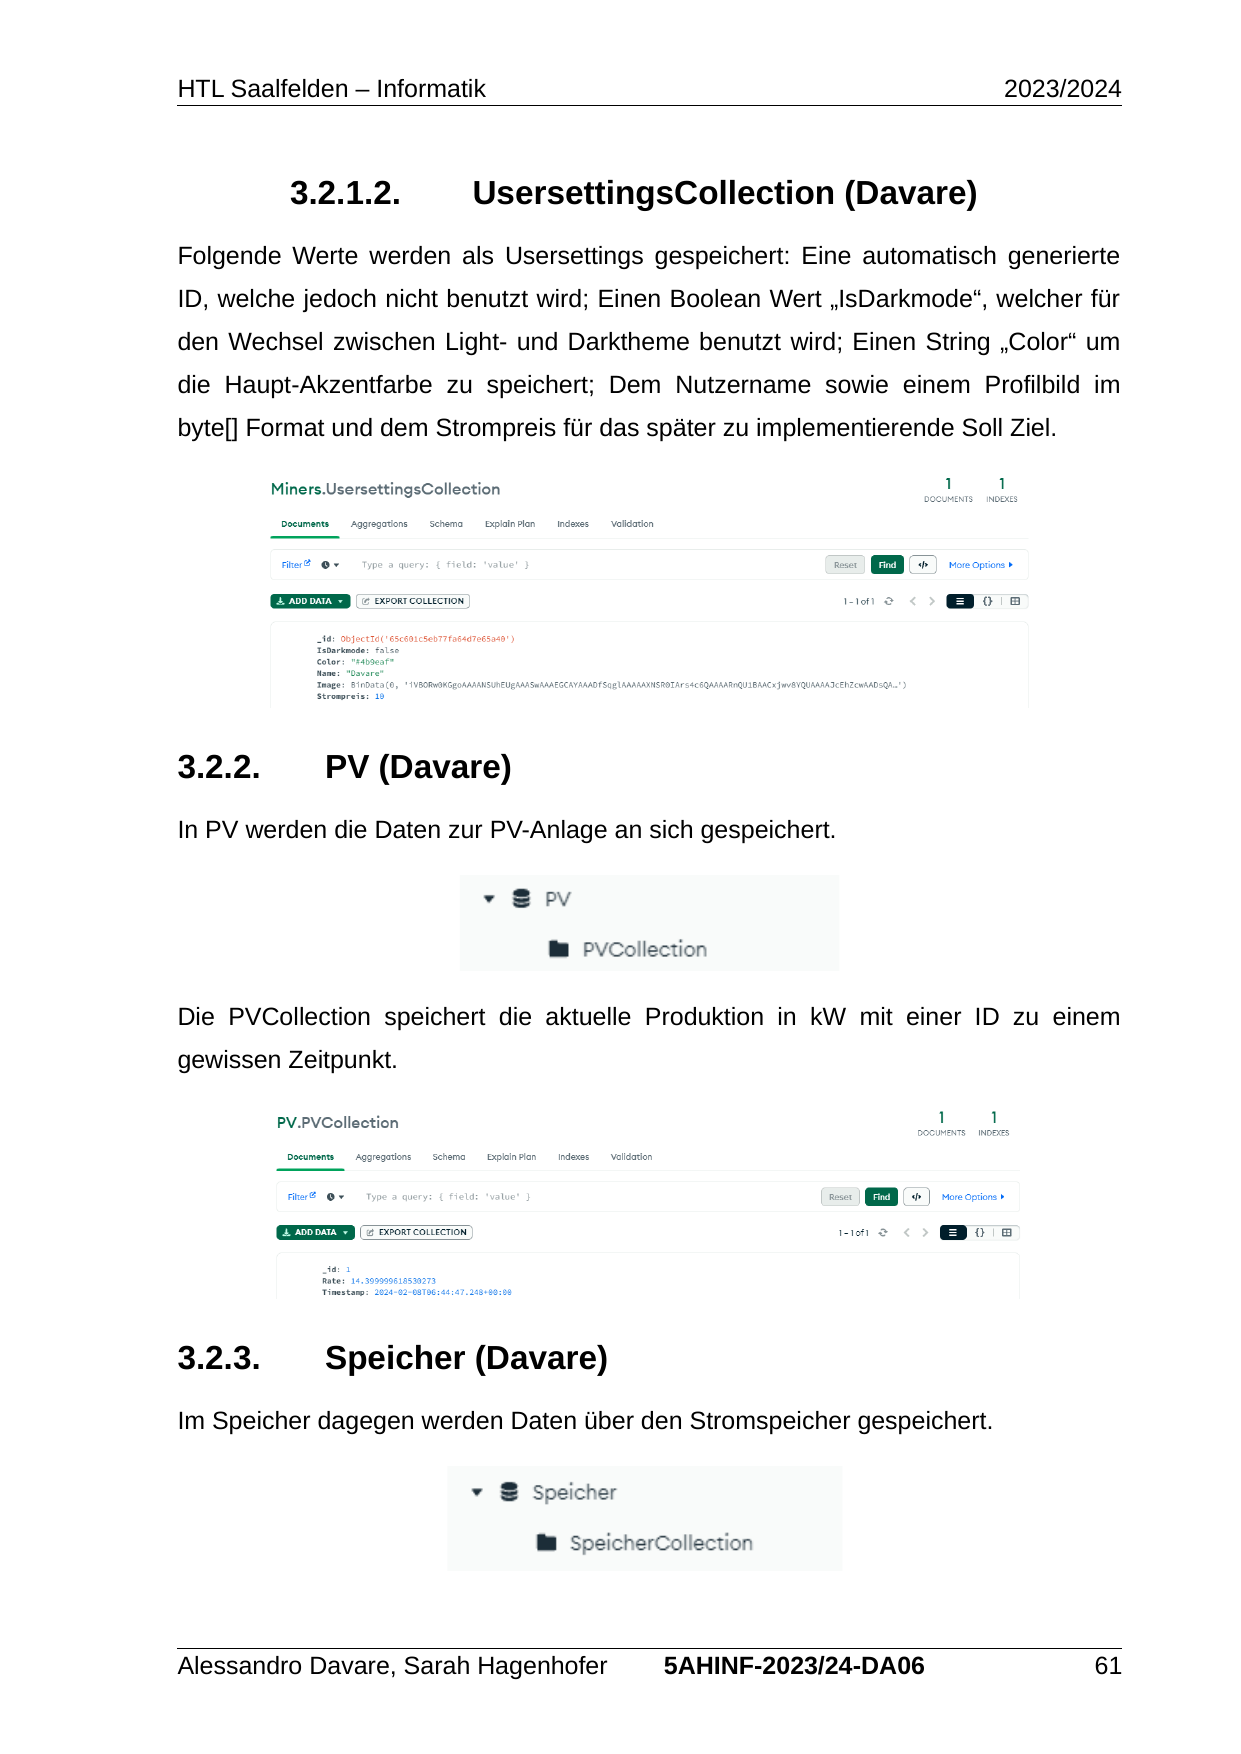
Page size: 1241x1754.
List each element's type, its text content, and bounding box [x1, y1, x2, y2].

picture [271, 1104, 1029, 1299]
picture [459, 875, 840, 971]
picture [447, 1466, 852, 1571]
text Folgende Werte werden als Usersettings gespeichert: Eine automatisch generierte ID, welche jedoch nicht benutzt wird; Einen Boolean Wert „IsDarkmode“, welcher für den Wechsel zwischen Light- und Darktheme benutzt wird; Einen String „Color“ um die Haupt-Akzentfarbe zu speichert; Dem Nutzername sowie einem Profilbild im byte[] Format und dem Strompreis für das später zu implementierende Soll Ziel. [177, 241, 1122, 442]
text Im Speicher dagegen werden Daten über den Stromspeicher gespeichert. [177, 1406, 1122, 1435]
subtitle PV (Davare) [177, 747, 1122, 786]
subtitle Speicher (Davare) [177, 1338, 1122, 1377]
text Die PVCollection speichert die aktuelle Produktion in kW mit einer ID zu einem gewissen Zeitpunkt. [177, 1002, 1122, 1073]
text In PV werden die Daten zur PV-Anlage an sich gespeichert. [177, 815, 1122, 844]
picture [268, 473, 1031, 708]
subtitle UsersettingsCollection (Davare) [290, 173, 1122, 211]
